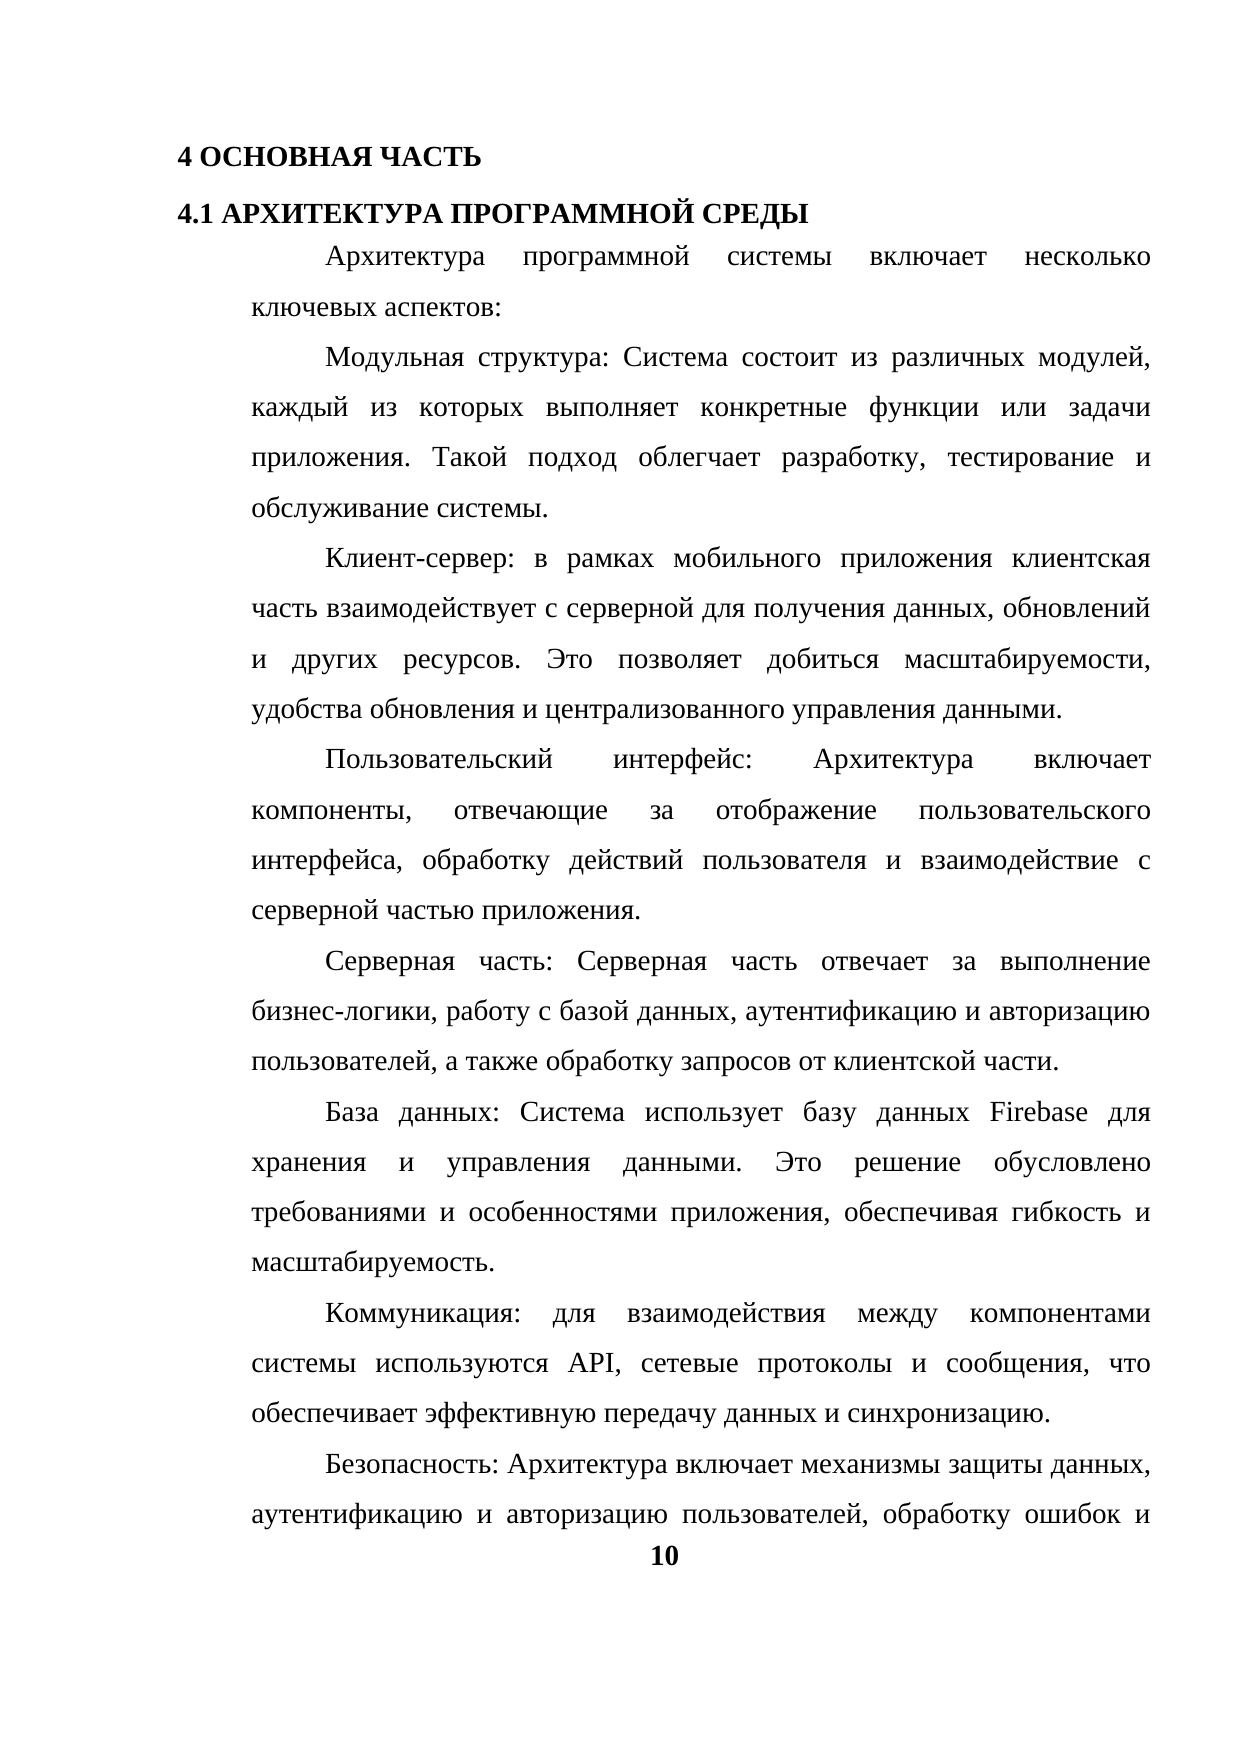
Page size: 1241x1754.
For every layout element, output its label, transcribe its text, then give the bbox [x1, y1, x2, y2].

text Коммуникация: для взаимодействия между компонентами системы используются API, сетевые протоколы и сообщения, что обеспечивает эффективную передачу данных и синхронизацию. [251, 1295, 1152, 1429]
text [251, 1446, 1152, 1530]
text Серверная часть: Серверная часть отвечает за выполнение бизнес-логики, работу с базой данных, аутентификацию и авторизацию пользователей, а также обработку запросов от клиентской части. [251, 943, 1152, 1077]
text База данных: Система использует базу данных Firebase для хранения и управления данными. Это решение обусловлено требованиями и особенностями приложения, обеспечивая гибкость и масштабируемость. [251, 1094, 1152, 1278]
subtitle 4.1 АРХИТЕКТУРА ПРОГРАММНОЙ СРЕДЫ [177, 196, 1152, 229]
text Клиент-сервер: в рамках мобильного приложения клиентская часть взаимодействует с серверной для получения данных, обновлений и других ресурсов. Это позволяет добиться масштабируемости, удобства обновления и централизованного управления данными. [251, 540, 1152, 725]
text Модульная структура: Система состоит из различных модулей, каждый из которых выполняет конкретные функции или задачи приложения. Такой подход облегчает разработку, тестирование и обслуживание системы. [251, 339, 1152, 523]
text Пользовательский интерфейс: Архитектура включает компоненты, отвечающие за отображение пользовательского интерфейса, обработку действий пользователя и взаимодействие с серверной частью приложения. [251, 741, 1152, 926]
text Архитектура программной системы включает несколько ключевых аспектов: [251, 238, 1152, 322]
subtitle 4 ОСНОВНАЯ ЧАСТЬ [177, 139, 1152, 172]
